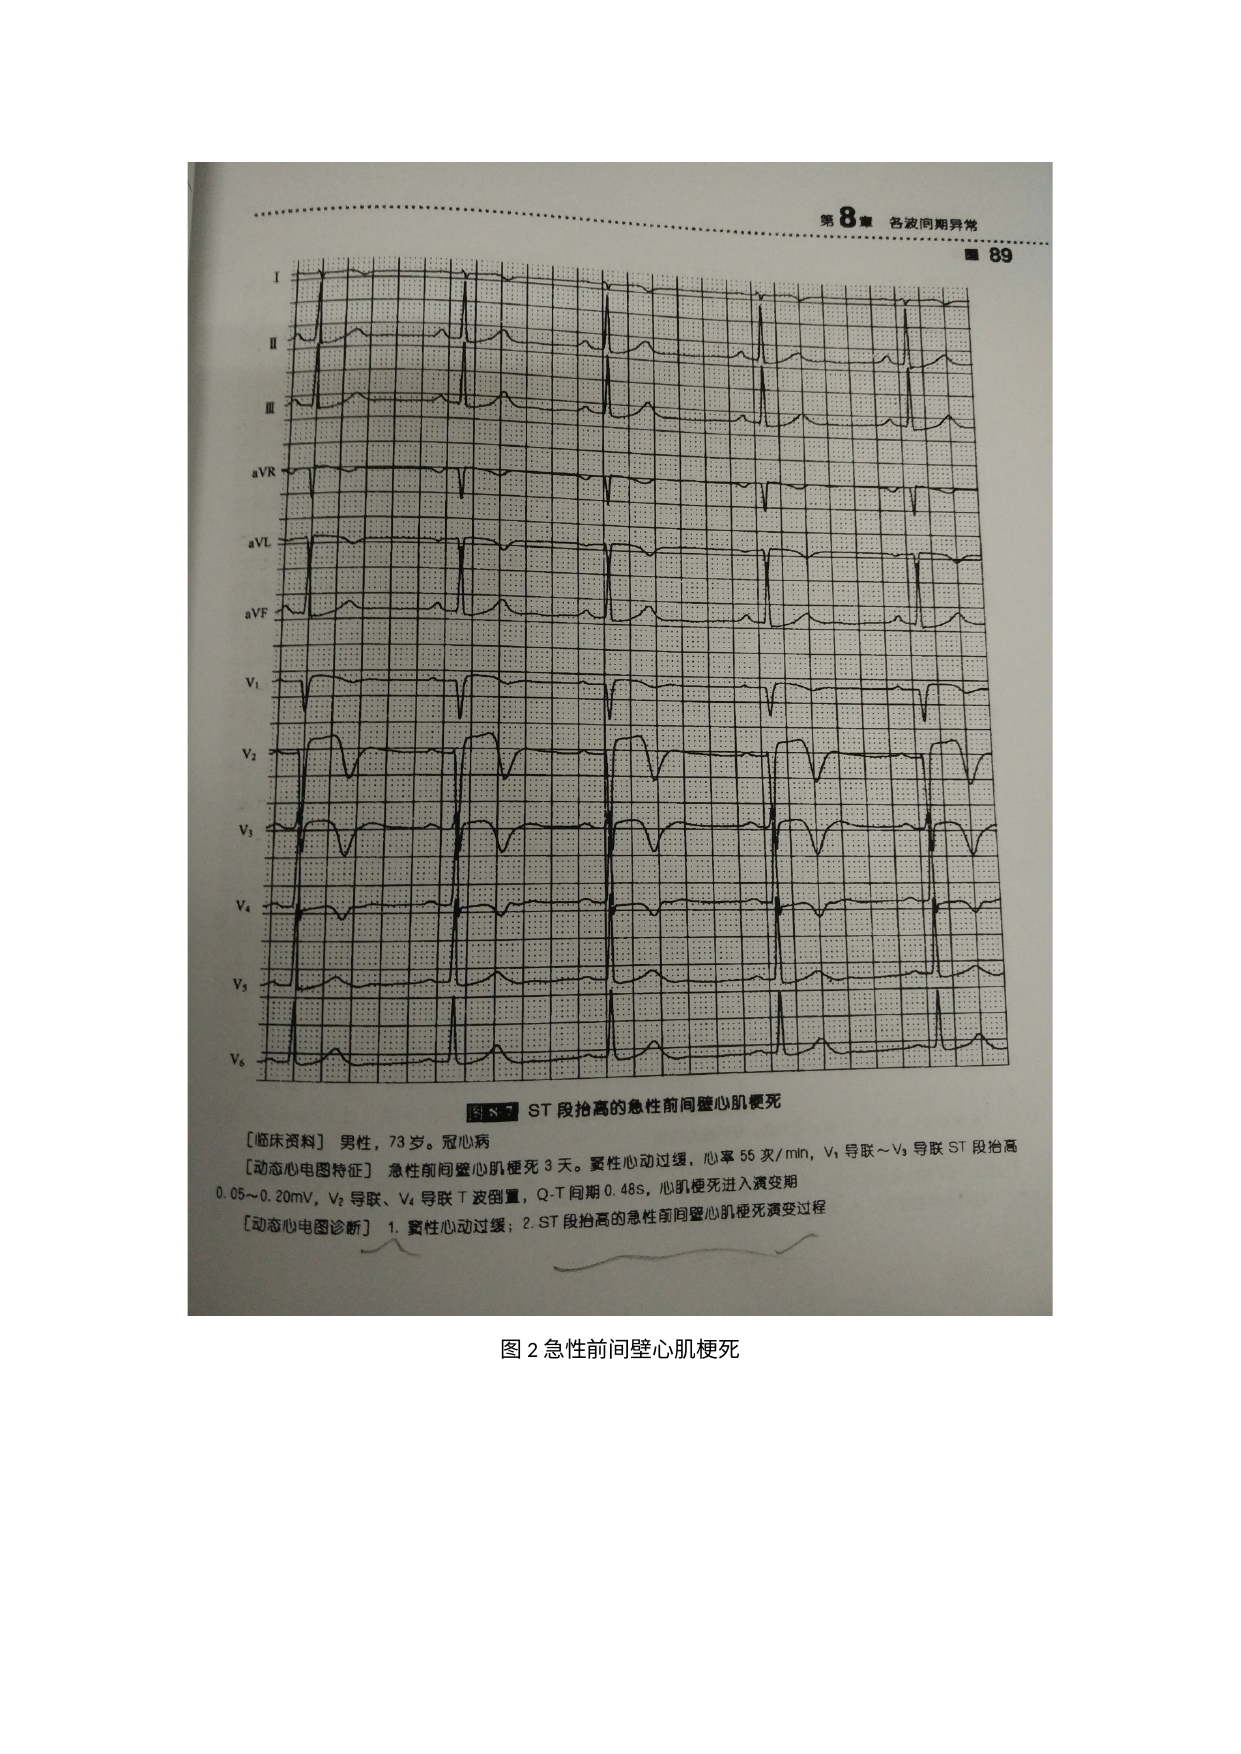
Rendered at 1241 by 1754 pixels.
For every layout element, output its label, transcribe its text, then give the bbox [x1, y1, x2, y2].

picture [187, 162, 1053, 1316]
text 图2 急性前间壁心肌梗死 [187, 1332, 1053, 1364]
